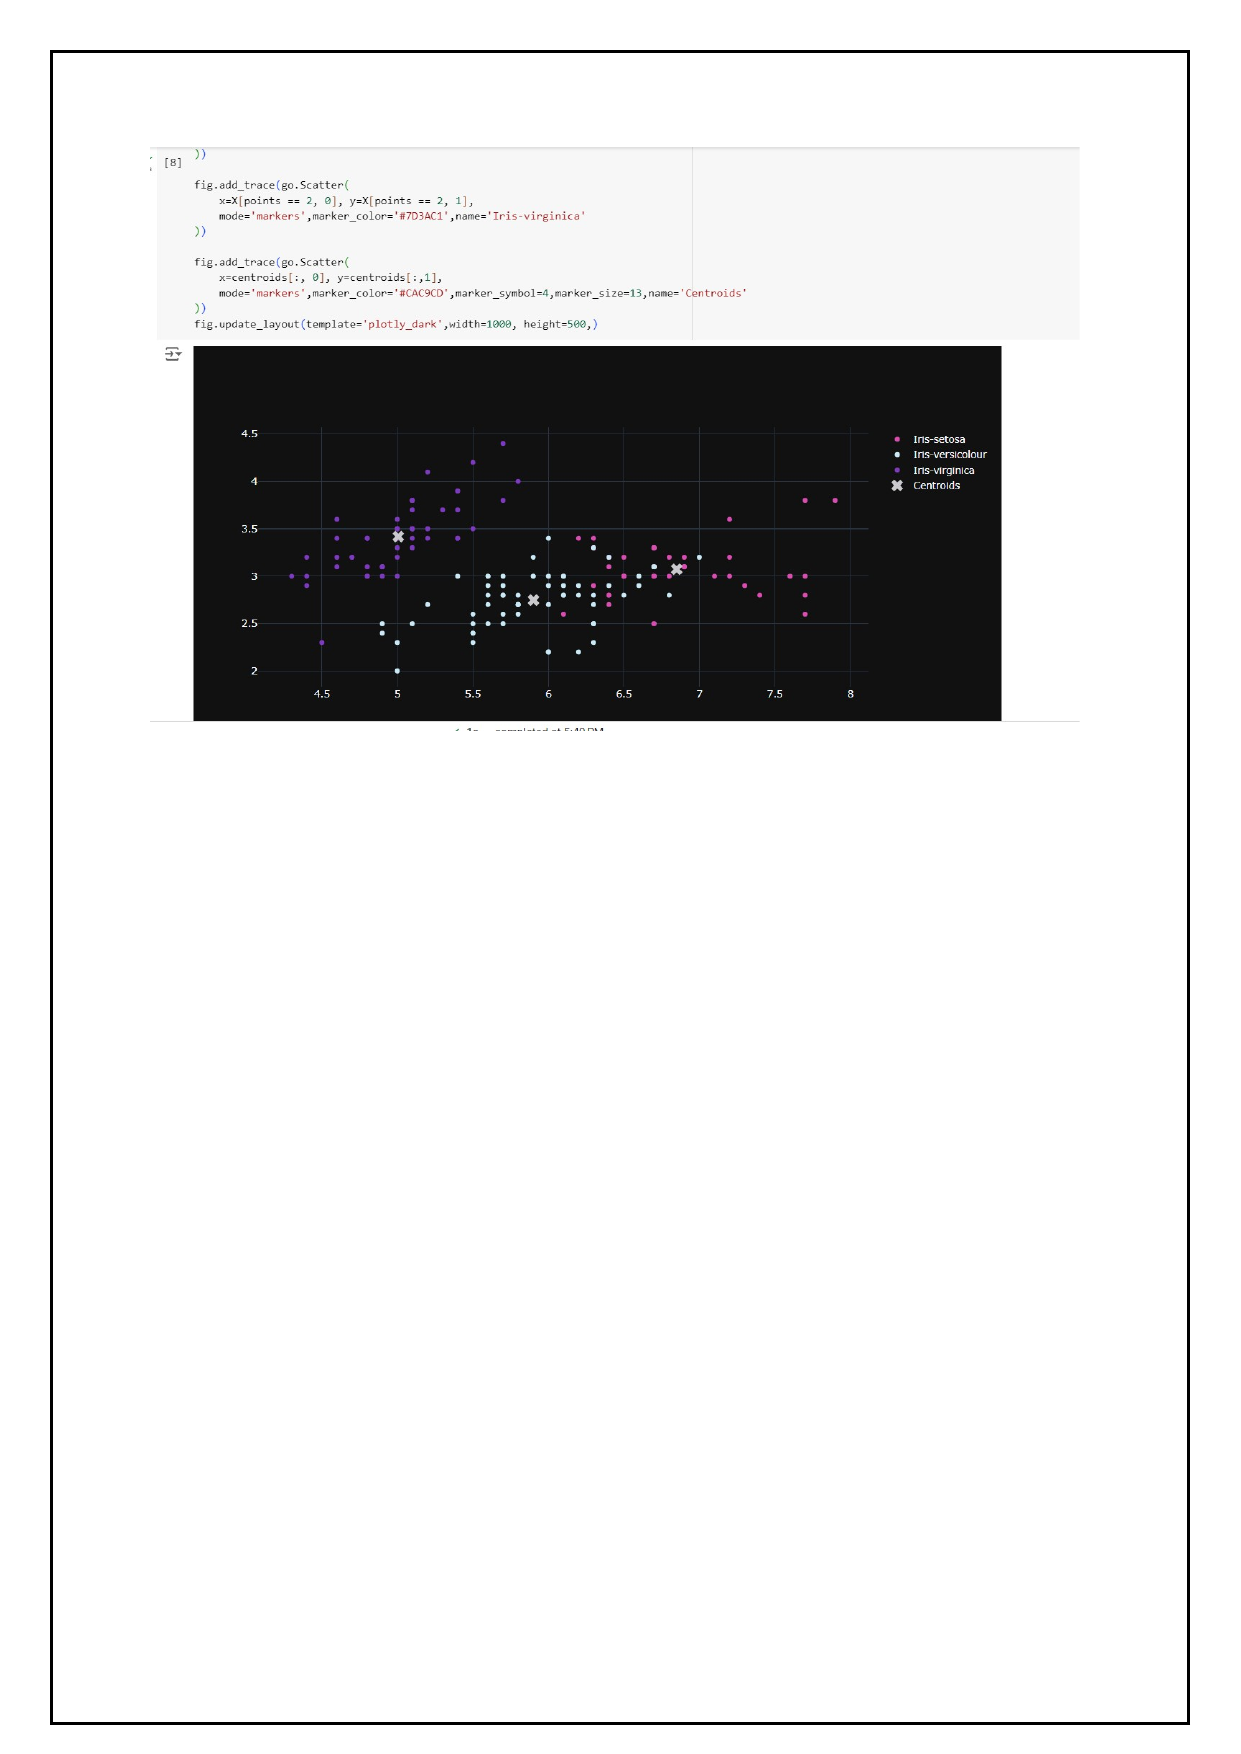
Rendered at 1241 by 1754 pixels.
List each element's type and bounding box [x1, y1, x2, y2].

picture [150, 147, 1080, 731]
